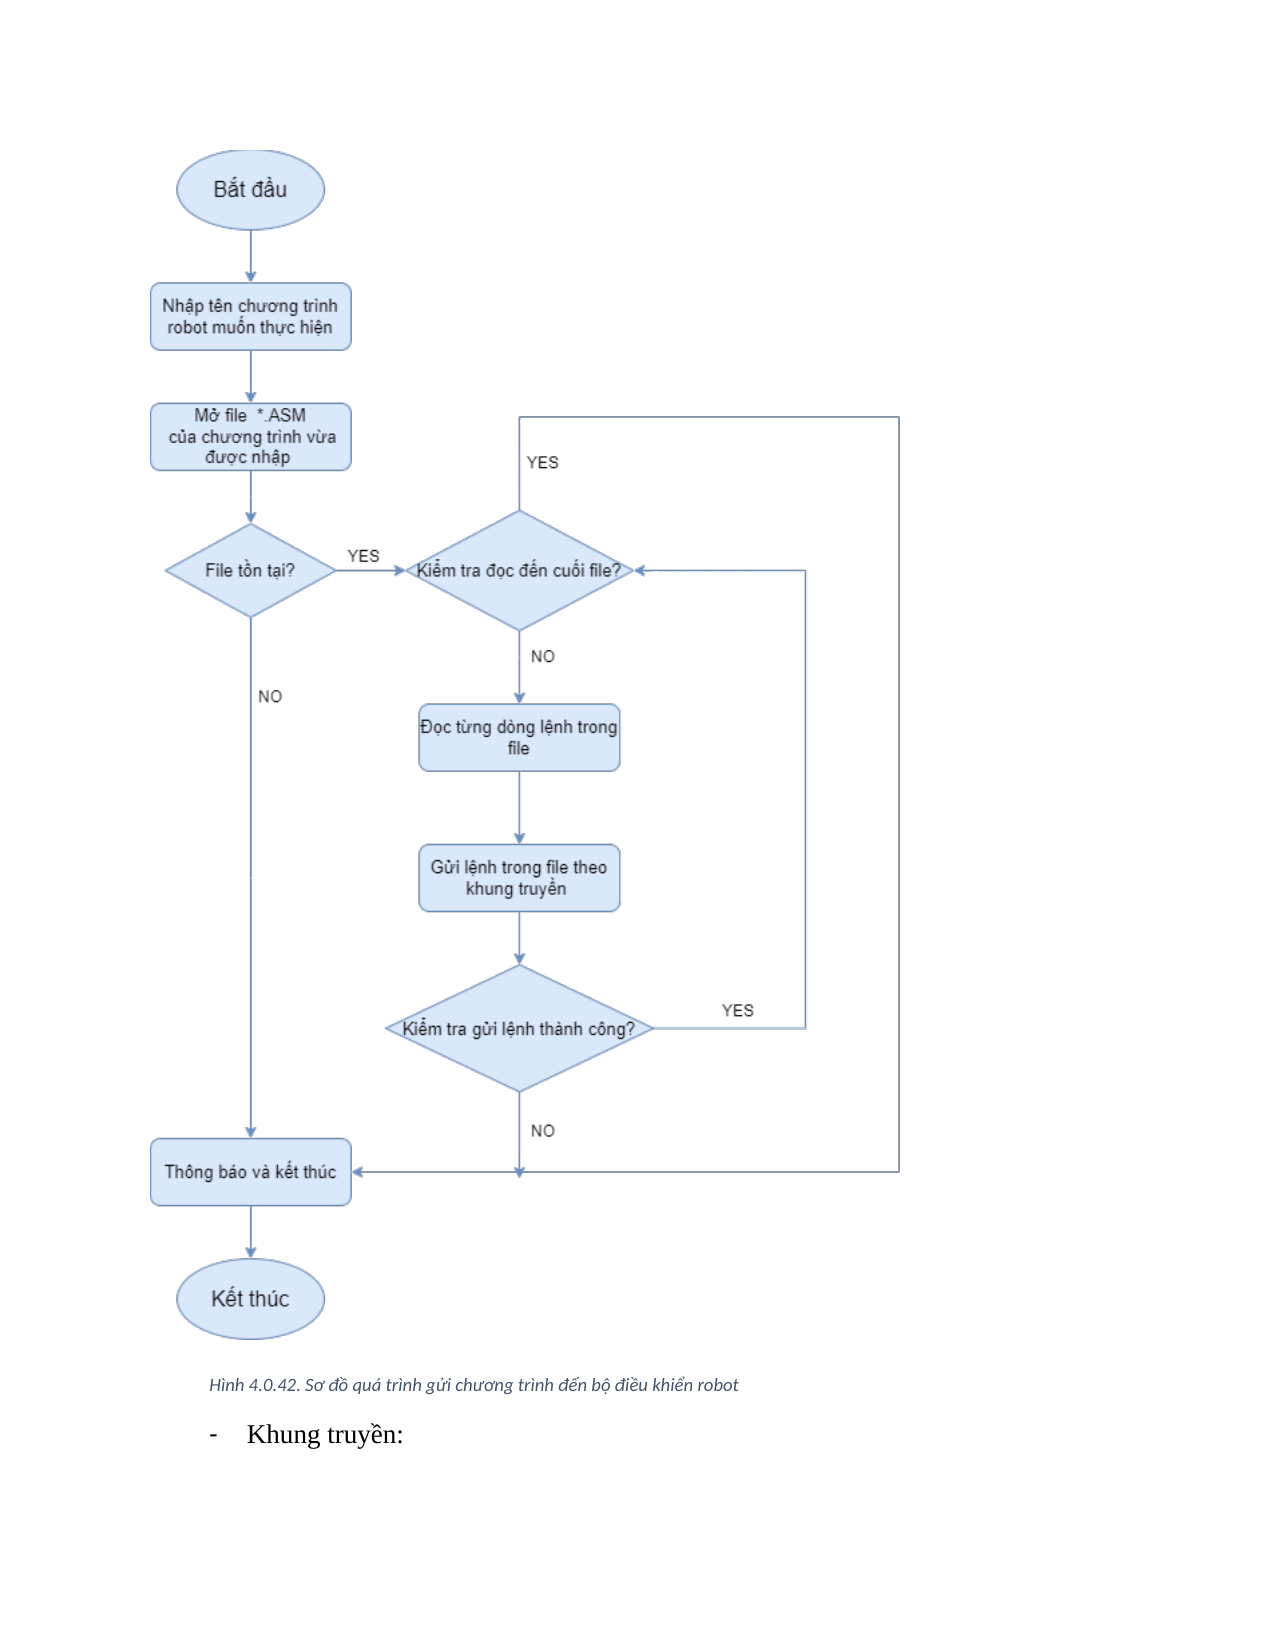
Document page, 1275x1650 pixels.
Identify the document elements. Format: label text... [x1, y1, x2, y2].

picture [150, 150, 912, 1340]
list Khung truyền: [209, 1417, 1125, 1450]
